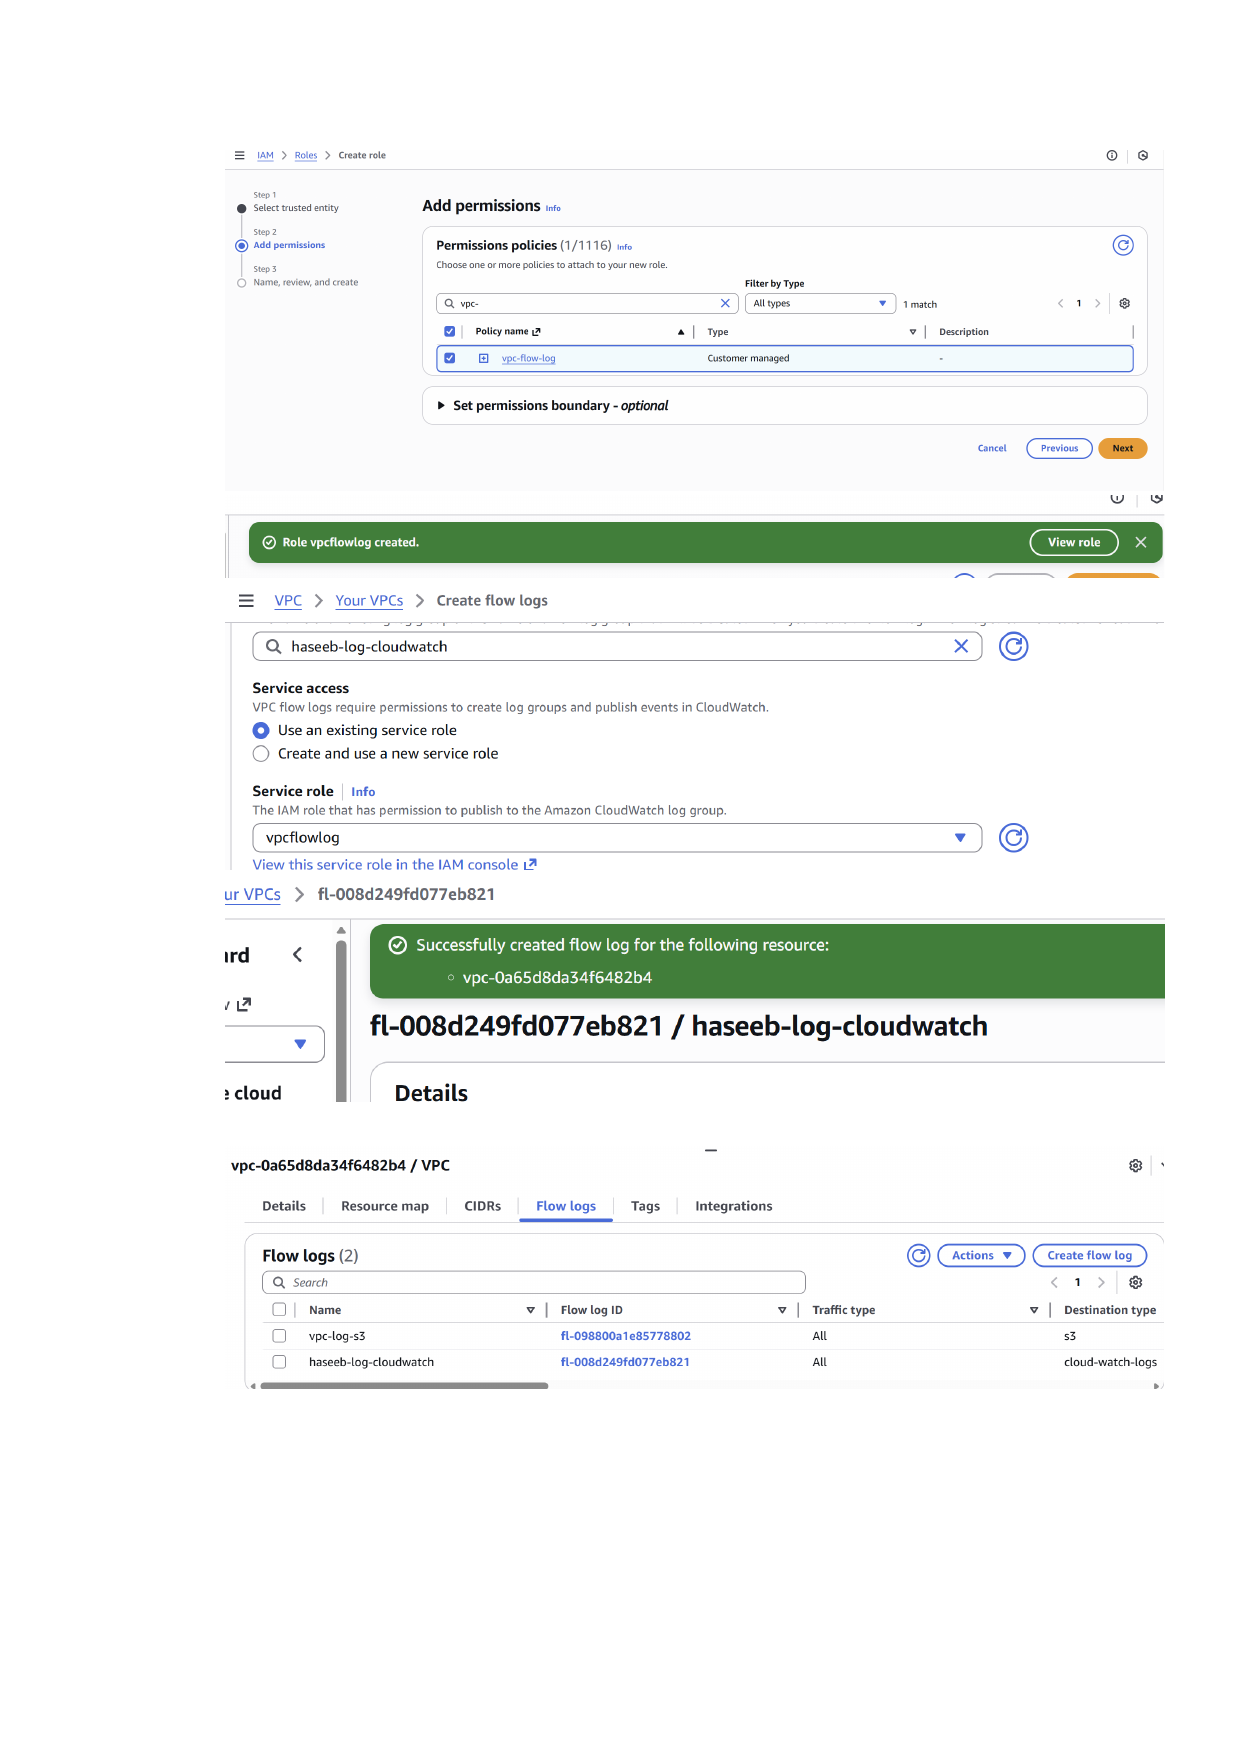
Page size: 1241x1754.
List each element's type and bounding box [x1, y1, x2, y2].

picture [225, 1146, 1164, 1389]
picture [225, 495, 1165, 578]
picture [225, 875, 1165, 1102]
picture [225, 582, 1164, 870]
picture [225, 150, 1164, 491]
